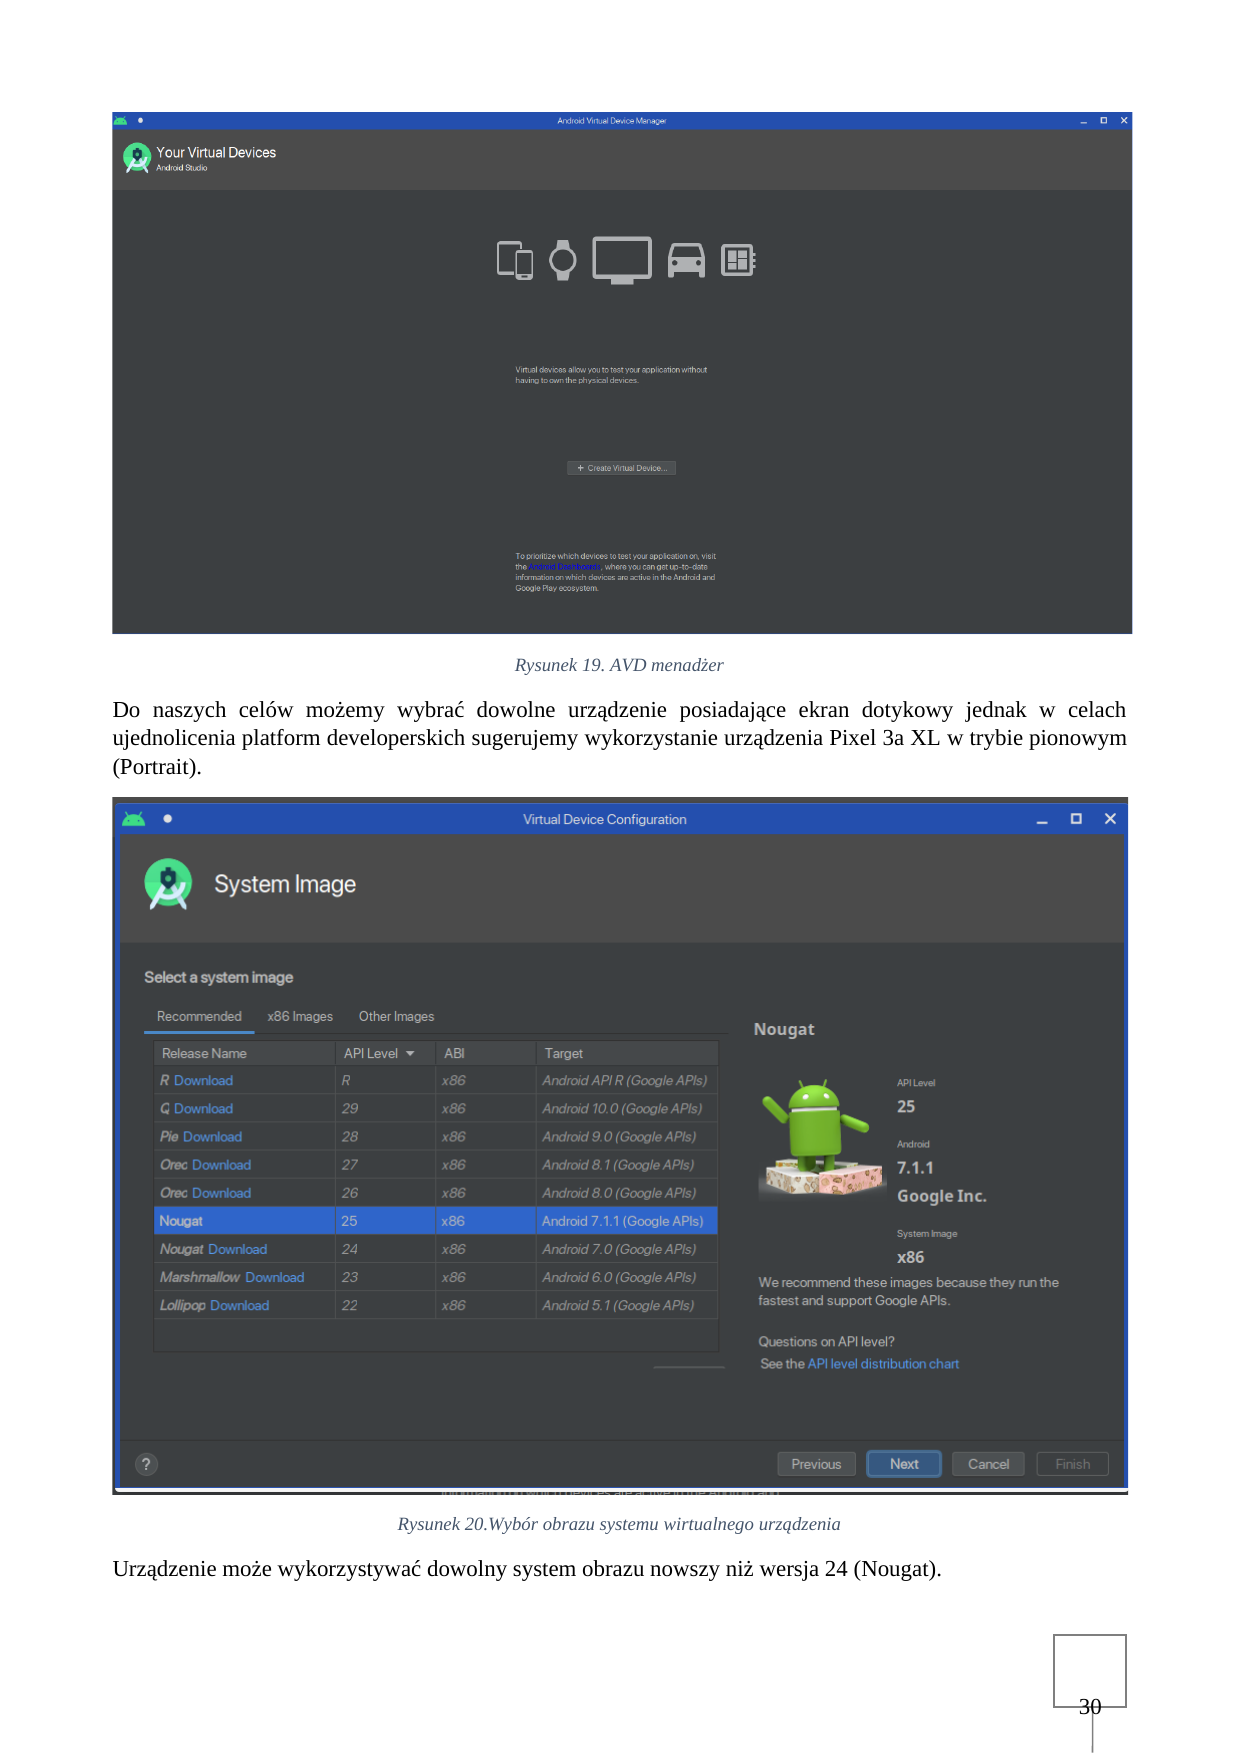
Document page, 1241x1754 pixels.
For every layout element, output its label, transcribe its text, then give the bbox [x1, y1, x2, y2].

text Do naszych celów możemy wybrać dowolne urządzenie posiadające ekran dotykowy jednak w celach ujednolicenia platform developerskich sugerujemy wykorzystanie urządzenia Pixel 3a XL w trybie pionowym (Portrait). [112, 696, 1128, 779]
text Urządzenie może wykorzystywać dowolny system obrazu nowszy niż wersja 24 (Nougat). [112, 1556, 1128, 1582]
picture [112, 112, 1133, 635]
picture [112, 797, 1129, 1495]
